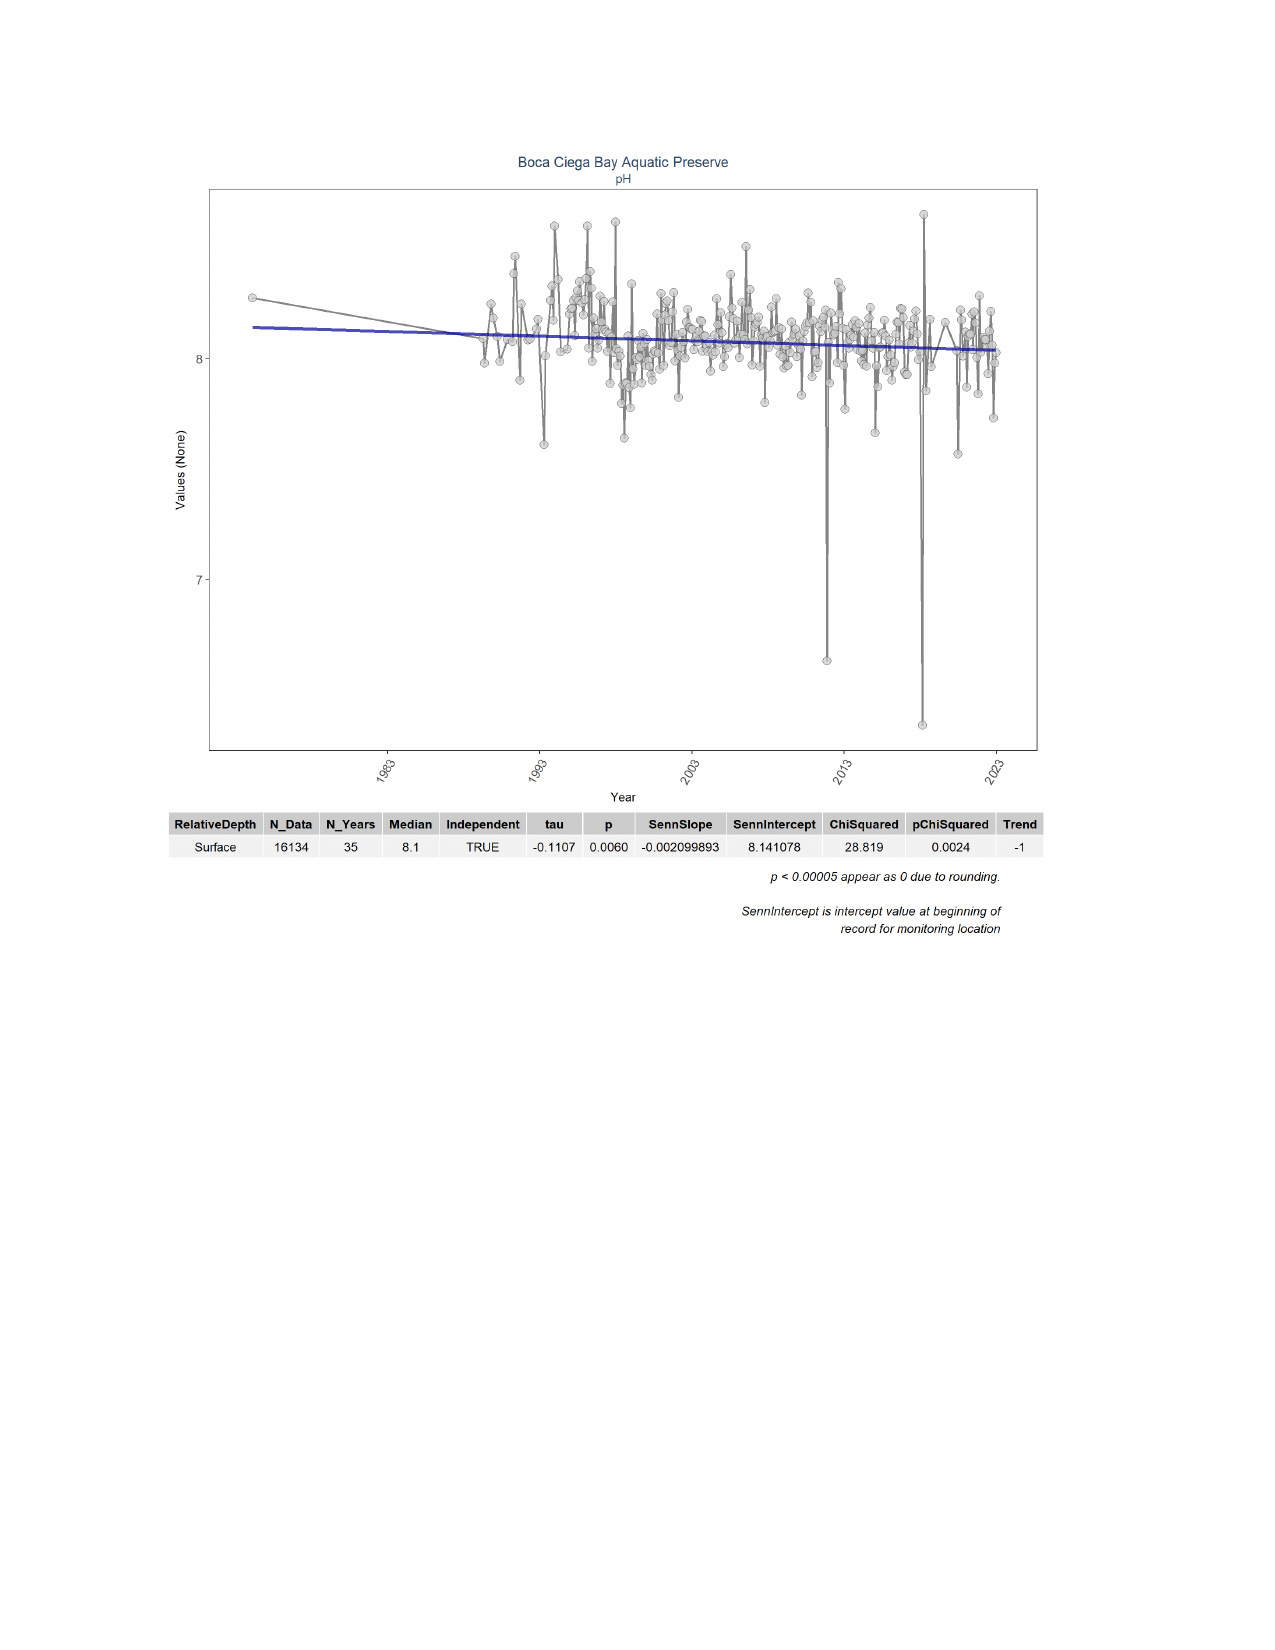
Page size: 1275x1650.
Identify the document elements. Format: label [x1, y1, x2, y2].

picture [168, 150, 1044, 938]
